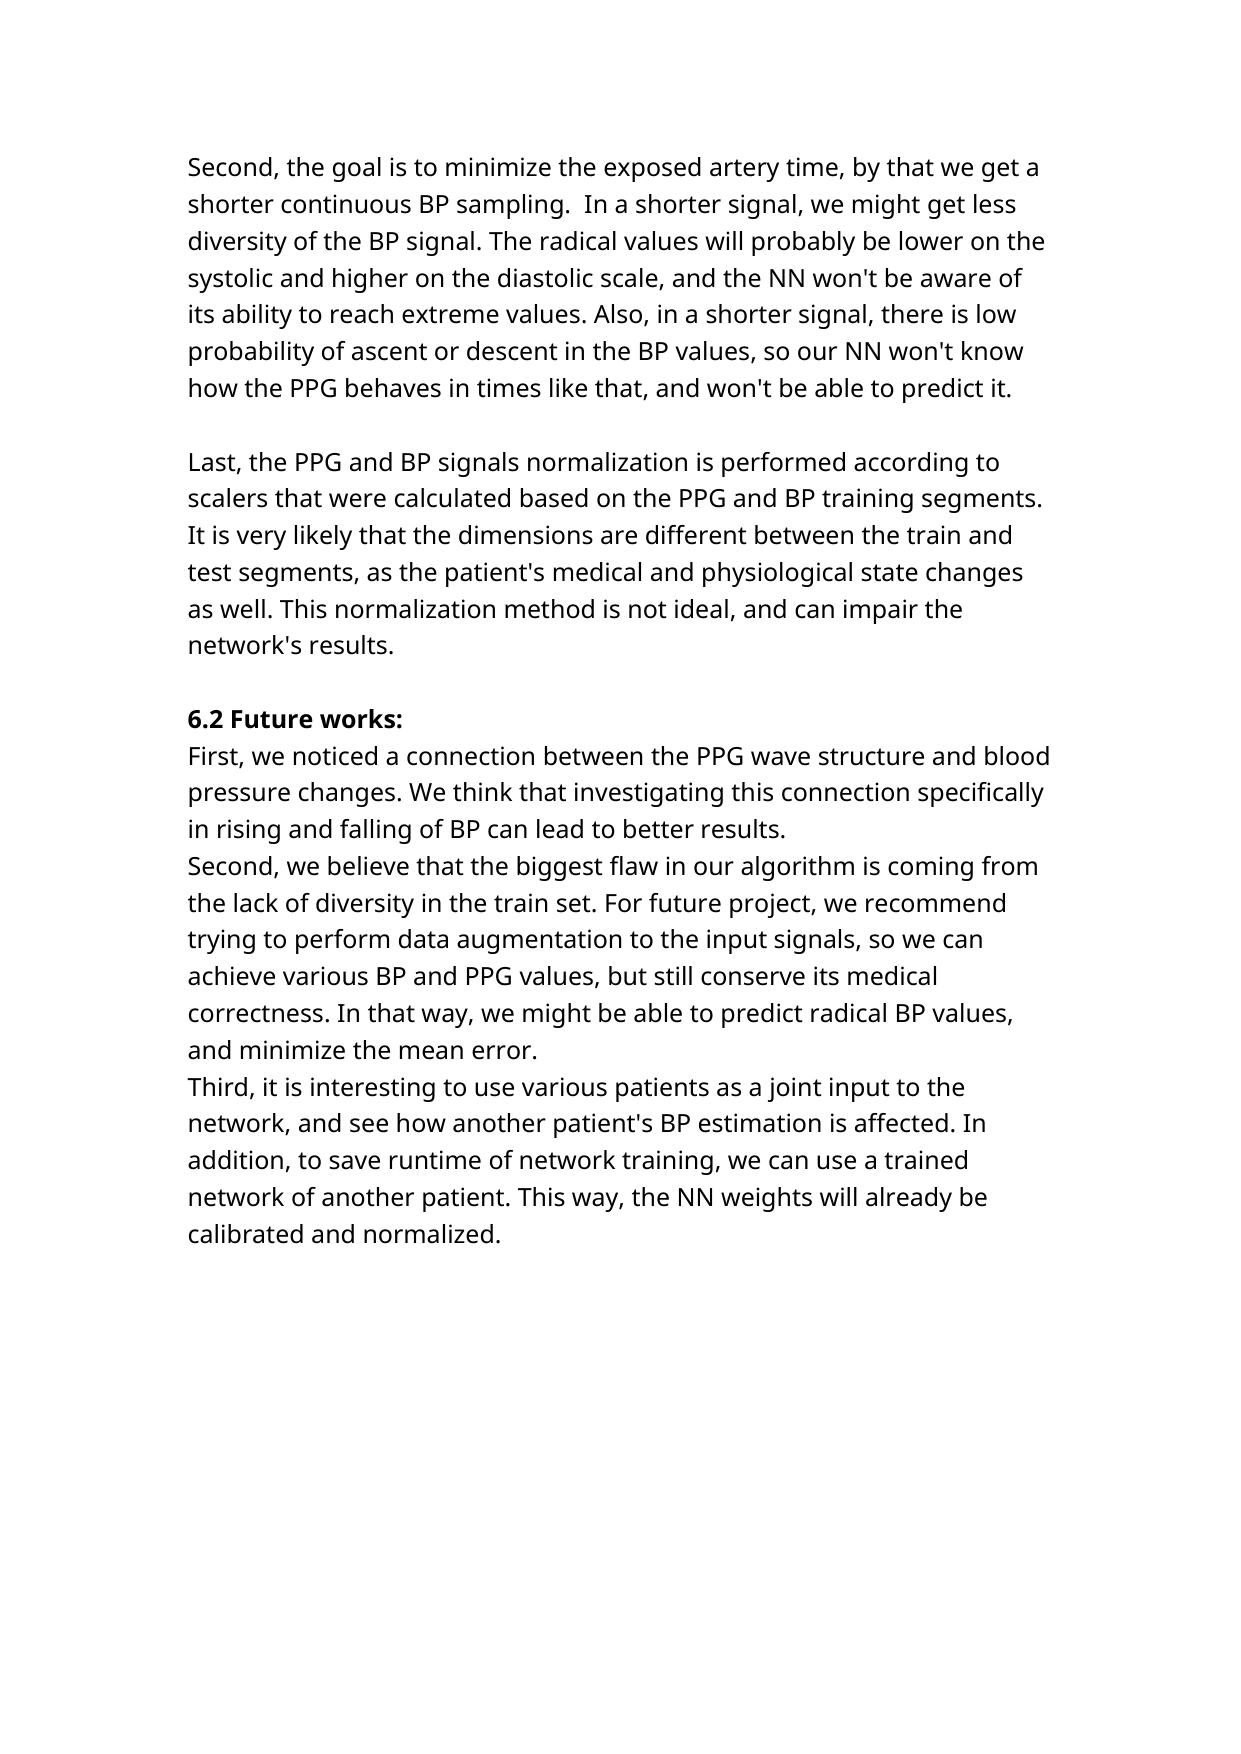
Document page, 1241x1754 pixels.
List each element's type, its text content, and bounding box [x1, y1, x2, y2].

list 6.2 Future works: [187, 702, 1053, 736]
list Third, it is interesting to use various patients as a joint input to the network, and see how another patient's BP estimation is affected. In addition, to save runtime of network training, we can use a trained network of another patient. This way, the NN weights will already be calibrated and normalized. [187, 1069, 1053, 1250]
list Second, the goal is to minimize the exposed artery time, by that we get a shorter continuous BP sampling. In a shorter signal, we might get less diversity of the BP signal. The radical values will probably be lower on the systolic and higher on the diastolic scale, and the NN won't be aware of its ability to reach extreme values. Also, in a shorter signal, there is low probability of ascent or descent in the BP values, so our NN won't know how the PPG behaves in times like that, and won't be able to predict it. [187, 150, 1053, 405]
list First, we noticed a connection between the PPG wave structure and blood pressure changes. We think that investigating this connection specifically in rising and falling of BP can lead to better results. [187, 738, 1053, 846]
list Last, the PPG and BP signals normalization is performed according to scalers that were calculated based on the PPG and BP training segments. It is very likely that the dimensions are different between the train and test segments, as the patient's medical and physiological state changes as well. This normalization method is not ideal, and can impair the network's results. [187, 444, 1053, 662]
list Second, we believe that the biggest flaw in our algorithm is coming from the lack of diversity in the train set. For future project, we recommend trying to perform data augmentation to the input signals, so we can achieve various BP and PPG values, but still conserve its medical correctness. In that way, we might be able to predict radical BP values, and minimize the mean error. [187, 849, 1053, 1067]
